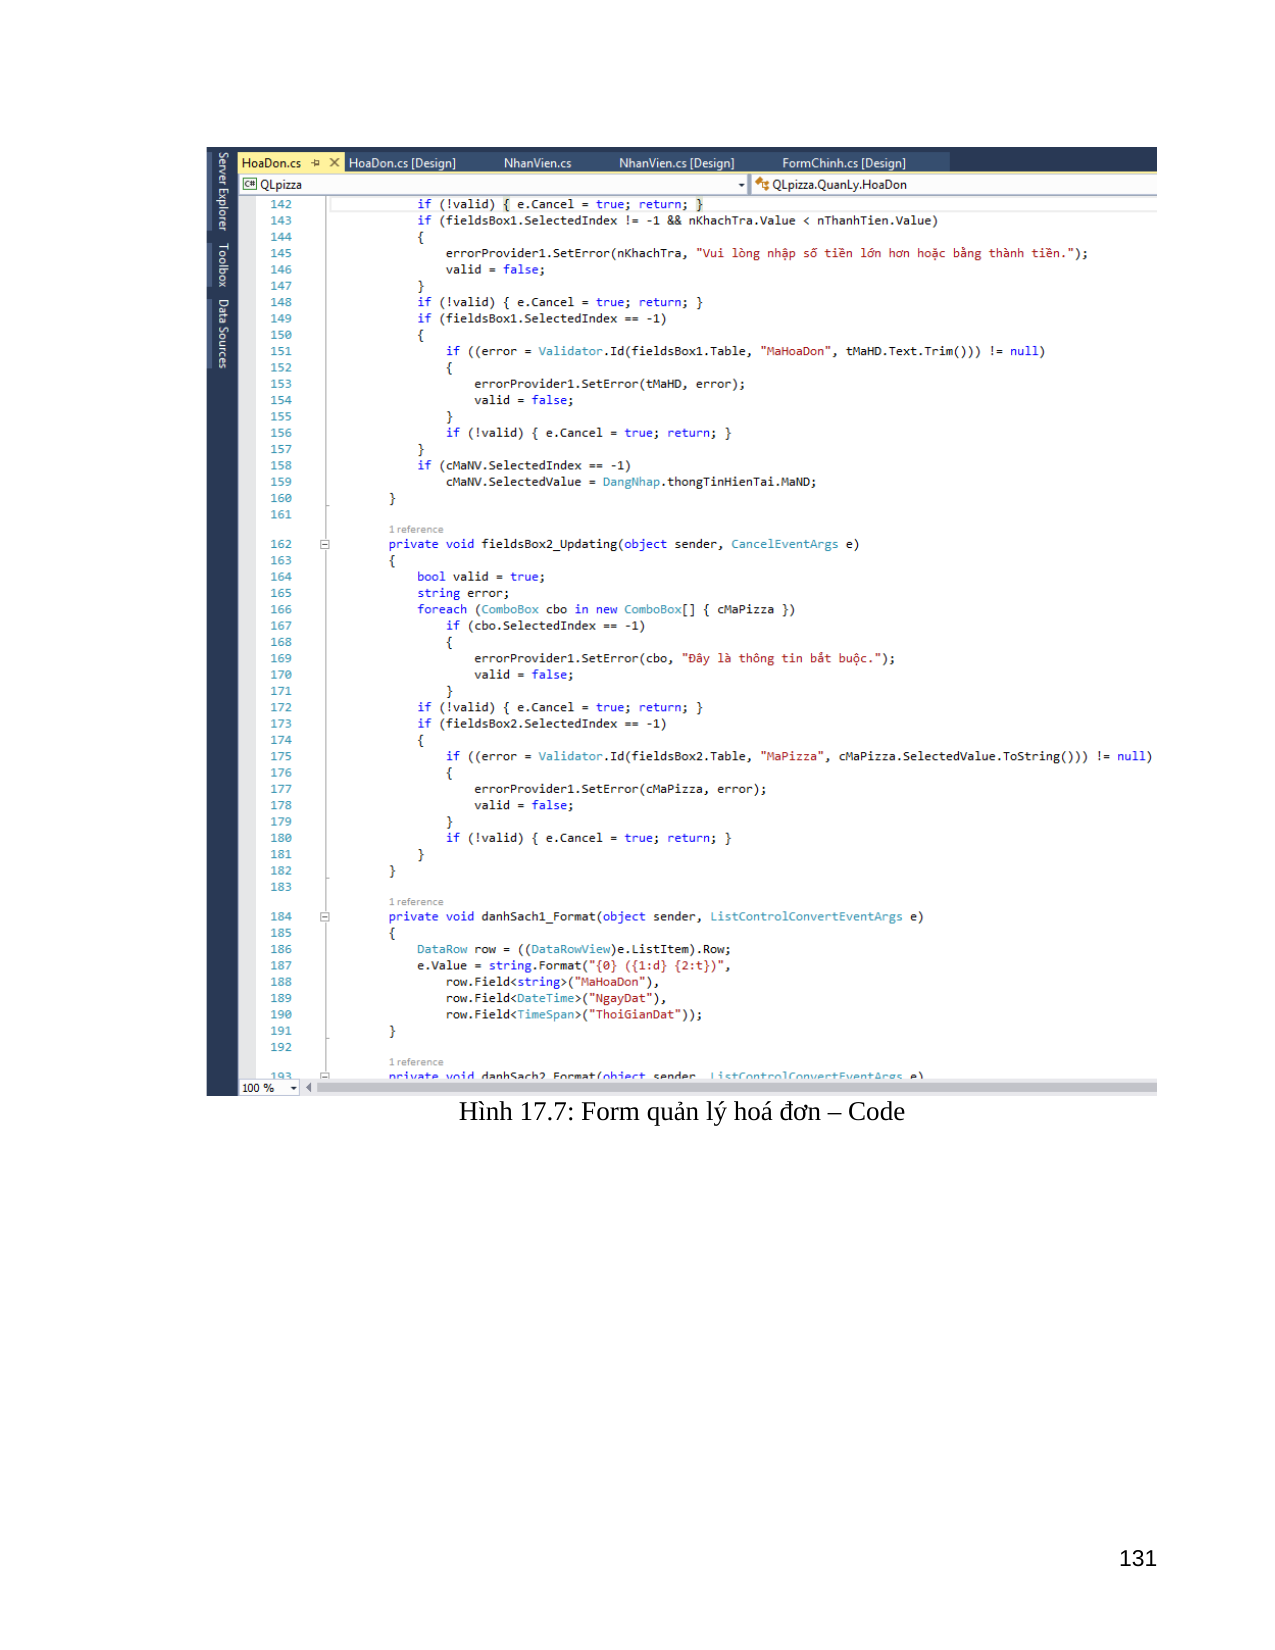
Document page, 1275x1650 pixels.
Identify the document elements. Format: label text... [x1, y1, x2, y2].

picture [206, 147, 1157, 1096]
text Hình 17.7: Form quản lý hoá đơn – Code [207, 1096, 1157, 1127]
